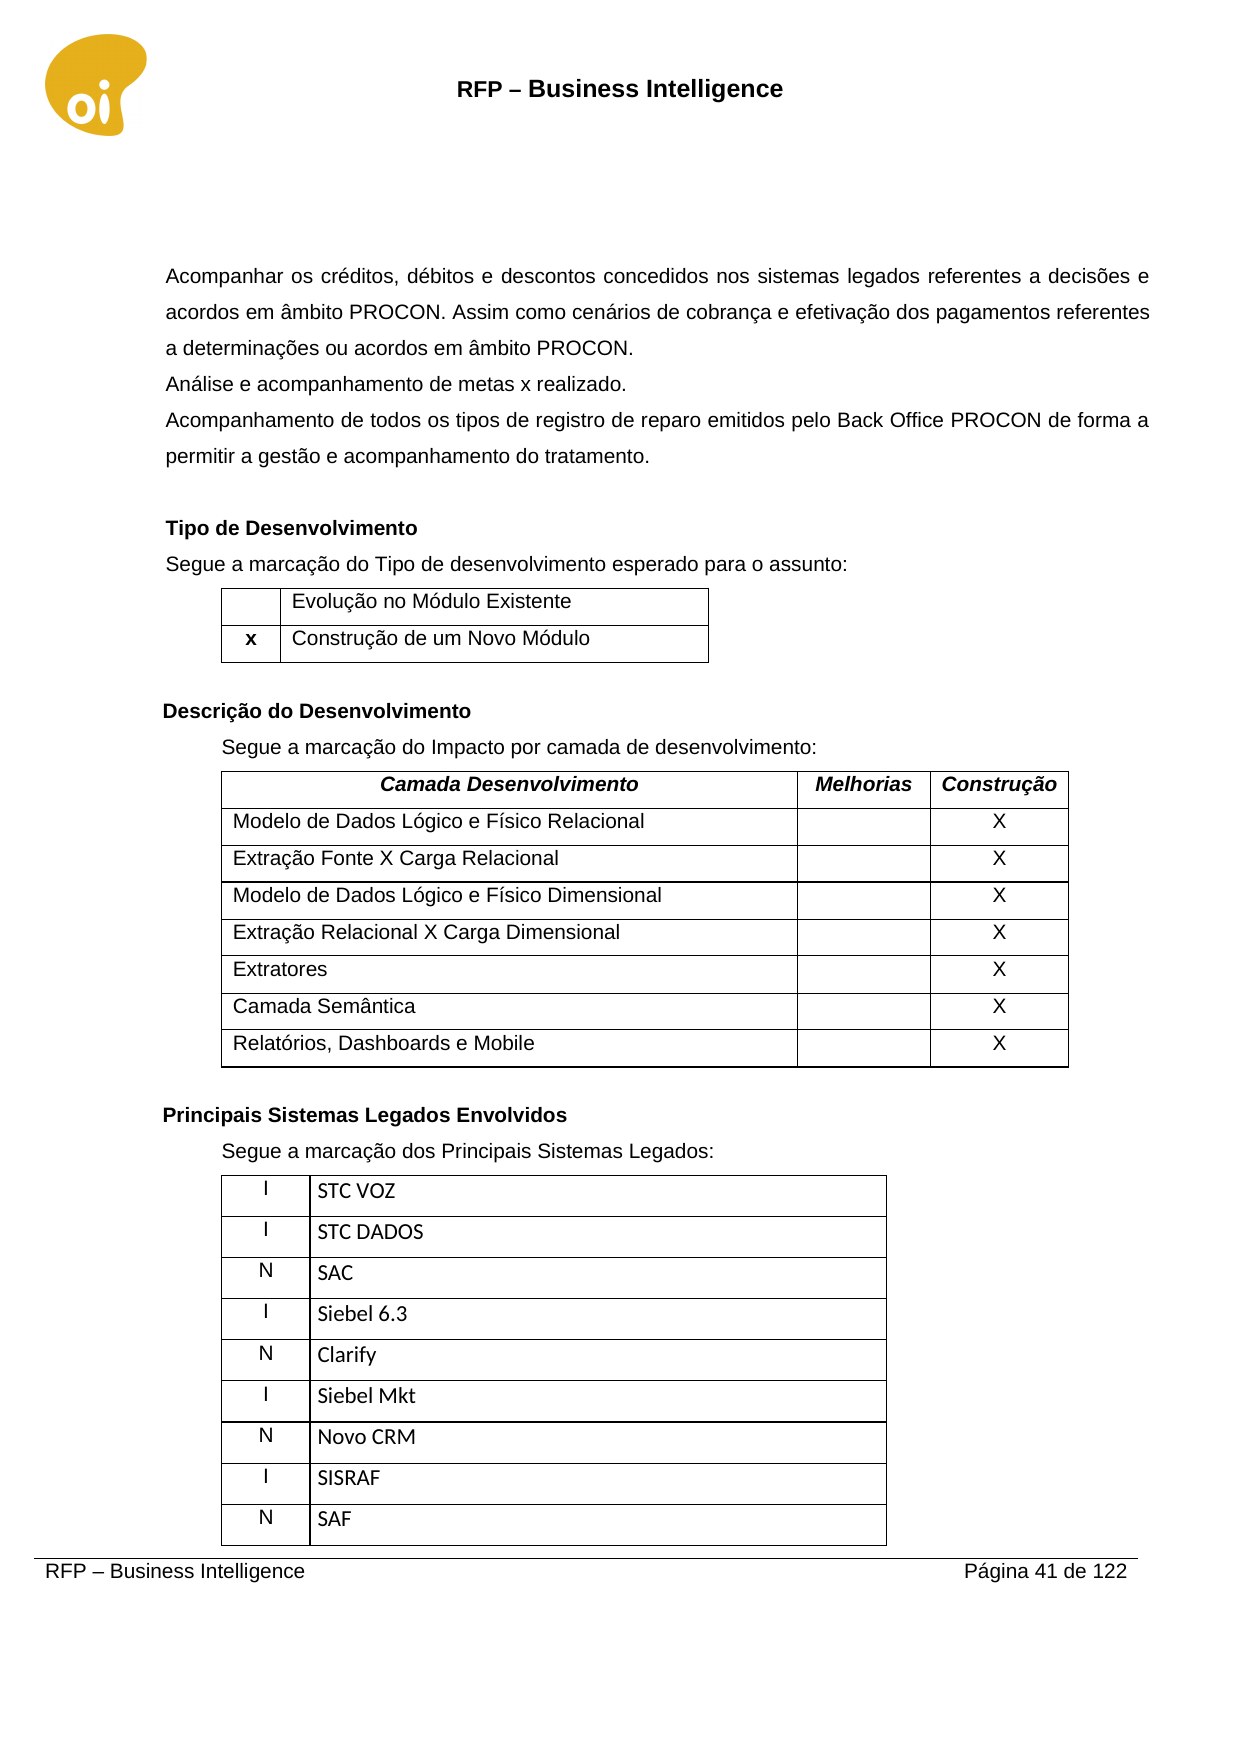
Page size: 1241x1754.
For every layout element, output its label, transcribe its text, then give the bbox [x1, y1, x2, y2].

table_cell Siebel Mkt [311, 1381, 886, 1421]
text Segue a marcação do Tipo de desenvolvimento esperado para o assunto: [165, 552, 1152, 576]
table_cell N [222, 1505, 309, 1544]
table_cell [798, 809, 930, 844]
table_cell X [931, 809, 1068, 844]
text Tipo de Desenvolvimento [165, 516, 1152, 540]
table_header Camada Desenvolvimento [222, 772, 797, 807]
table_cell Relatórios, Dashboards e Mobile [222, 1030, 797, 1066]
table_cell [798, 883, 930, 918]
table_cell Camada Semântica [222, 994, 797, 1029]
table_cell X [931, 846, 1068, 881]
table_cell I [222, 1217, 309, 1257]
table_cell [798, 956, 930, 992]
table_header Evolução no Módulo Existente [281, 589, 708, 625]
table_cell Modelo de Dados Lógico e Físico Dimensional [222, 883, 797, 918]
table_cell [798, 1030, 930, 1066]
table_cell Siebel 6.3 [311, 1299, 886, 1339]
table_cell N [222, 1340, 309, 1380]
table_cell Modelo de Dados Lógico e Físico Relacional [222, 809, 797, 844]
text Análise e acompanhamento de metas x realizado. [165, 372, 1152, 396]
table_cell X [931, 920, 1068, 955]
table_cell SAC [311, 1258, 886, 1298]
table_cell [798, 846, 930, 881]
table_cell Extratores [222, 956, 797, 992]
table_cell X [931, 994, 1068, 1029]
text Principais Sistemas Legados Envolvidos [162, 1103, 1152, 1127]
table_cell SAF [311, 1505, 886, 1544]
text Segue a marcação dos Principais Sistemas Legados: [221, 1139, 1152, 1163]
table_header I [222, 1176, 309, 1216]
table_cell x [222, 626, 280, 662]
table_cell Clarify [311, 1340, 886, 1380]
table_cell X [931, 1030, 1068, 1066]
table_cell I [222, 1464, 309, 1503]
table_cell X [931, 883, 1068, 918]
table_cell [798, 920, 930, 955]
table_header Construção [931, 772, 1068, 807]
table_cell N [222, 1423, 309, 1462]
picture [45, 34, 147, 136]
text Acompanhamento de todos os tipos de registro de reparo emitidos pelo Back Office PROCON de forma a permitir a gestão e acompanhamento do tratamento. [165, 408, 1152, 468]
table_header Melhorias [798, 772, 930, 807]
table_cell N [222, 1258, 309, 1298]
table_cell Extração Fonte X Carga Relacional [222, 846, 797, 881]
table_header STC VOZ [311, 1176, 886, 1216]
table_cell SISRAF [311, 1464, 886, 1503]
text Acompanhar os créditos, débitos e descontos concedidos nos sistemas legados referentes a decisões e acordos em âmbito PROCON. Assim como cenários de cobrança e efetivação dos pagamentos referentes a determinações ou acordos em âmbito PROCON. [165, 264, 1152, 360]
text Segue a marcação do Impacto por camada de desenvolvimento: [221, 734, 1152, 758]
table_cell Novo CRM [311, 1423, 886, 1462]
table_cell I [222, 1299, 309, 1339]
table_cell I [222, 1381, 309, 1421]
table_cell X [931, 956, 1068, 992]
text Descrição do Desenvolvimento [162, 699, 1152, 723]
table_cell Construção de um Novo Módulo [281, 626, 708, 662]
table_cell Extração Relacional X Carga Dimensional [222, 920, 797, 955]
table_cell [798, 994, 930, 1029]
table_cell STC DADOS [311, 1217, 886, 1257]
table_header [222, 589, 280, 625]
